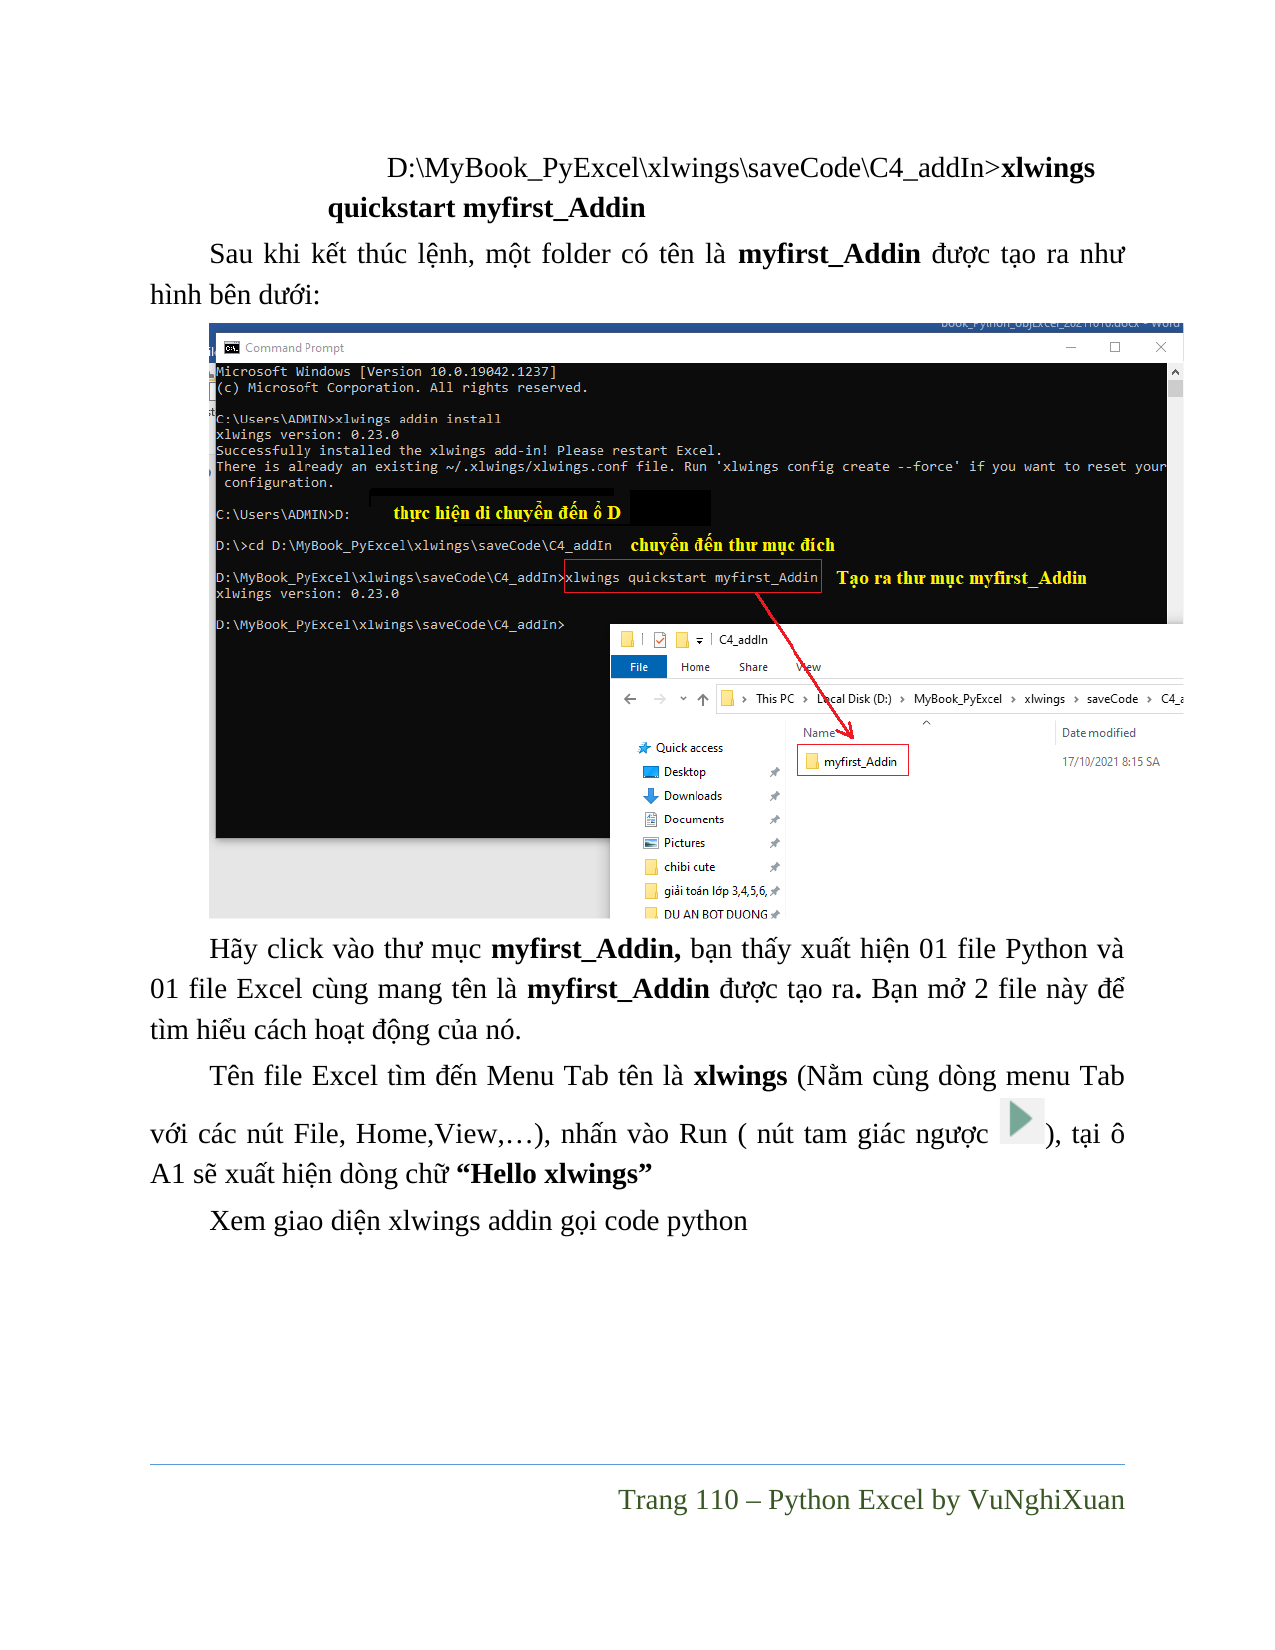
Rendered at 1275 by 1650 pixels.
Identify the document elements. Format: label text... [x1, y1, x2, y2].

text Sau khi kết thúc lệnh, một folder có tên là myfirst_Addin được tạo ra như hình bên dưới: [150, 237, 1125, 310]
text Tên file Excel tìm đến Menu Tab tên là xlwings (Nằm cùng dòng menu Tab với các nút File, Home,View,…), nhấn vào Run ( nút tam giác ngược ), tại ô A1 sẽ xuất hiện dòng chữ “Hello xlwings” [150, 1058, 1125, 1190]
list D:\MyBook_PyExcel\xlwings\saveCode\C4_addIn>xlwings quickstart myfirst_Addin [327, 150, 1125, 224]
text Xem giao diện xlwings addin gọi code python [150, 1203, 1125, 1236]
text Hãy click vào thư mục myfirst_Addin, bạn thấy xuất hiện 01 file Python và 01 file Excel cùng mang tên là myfirst_Addin được tạo ra. Bạn mở 2 file này để tìm hiểu cách hoạt động của nó. [150, 931, 1125, 1045]
picture [999, 1098, 1045, 1144]
picture [209, 323, 1184, 919]
